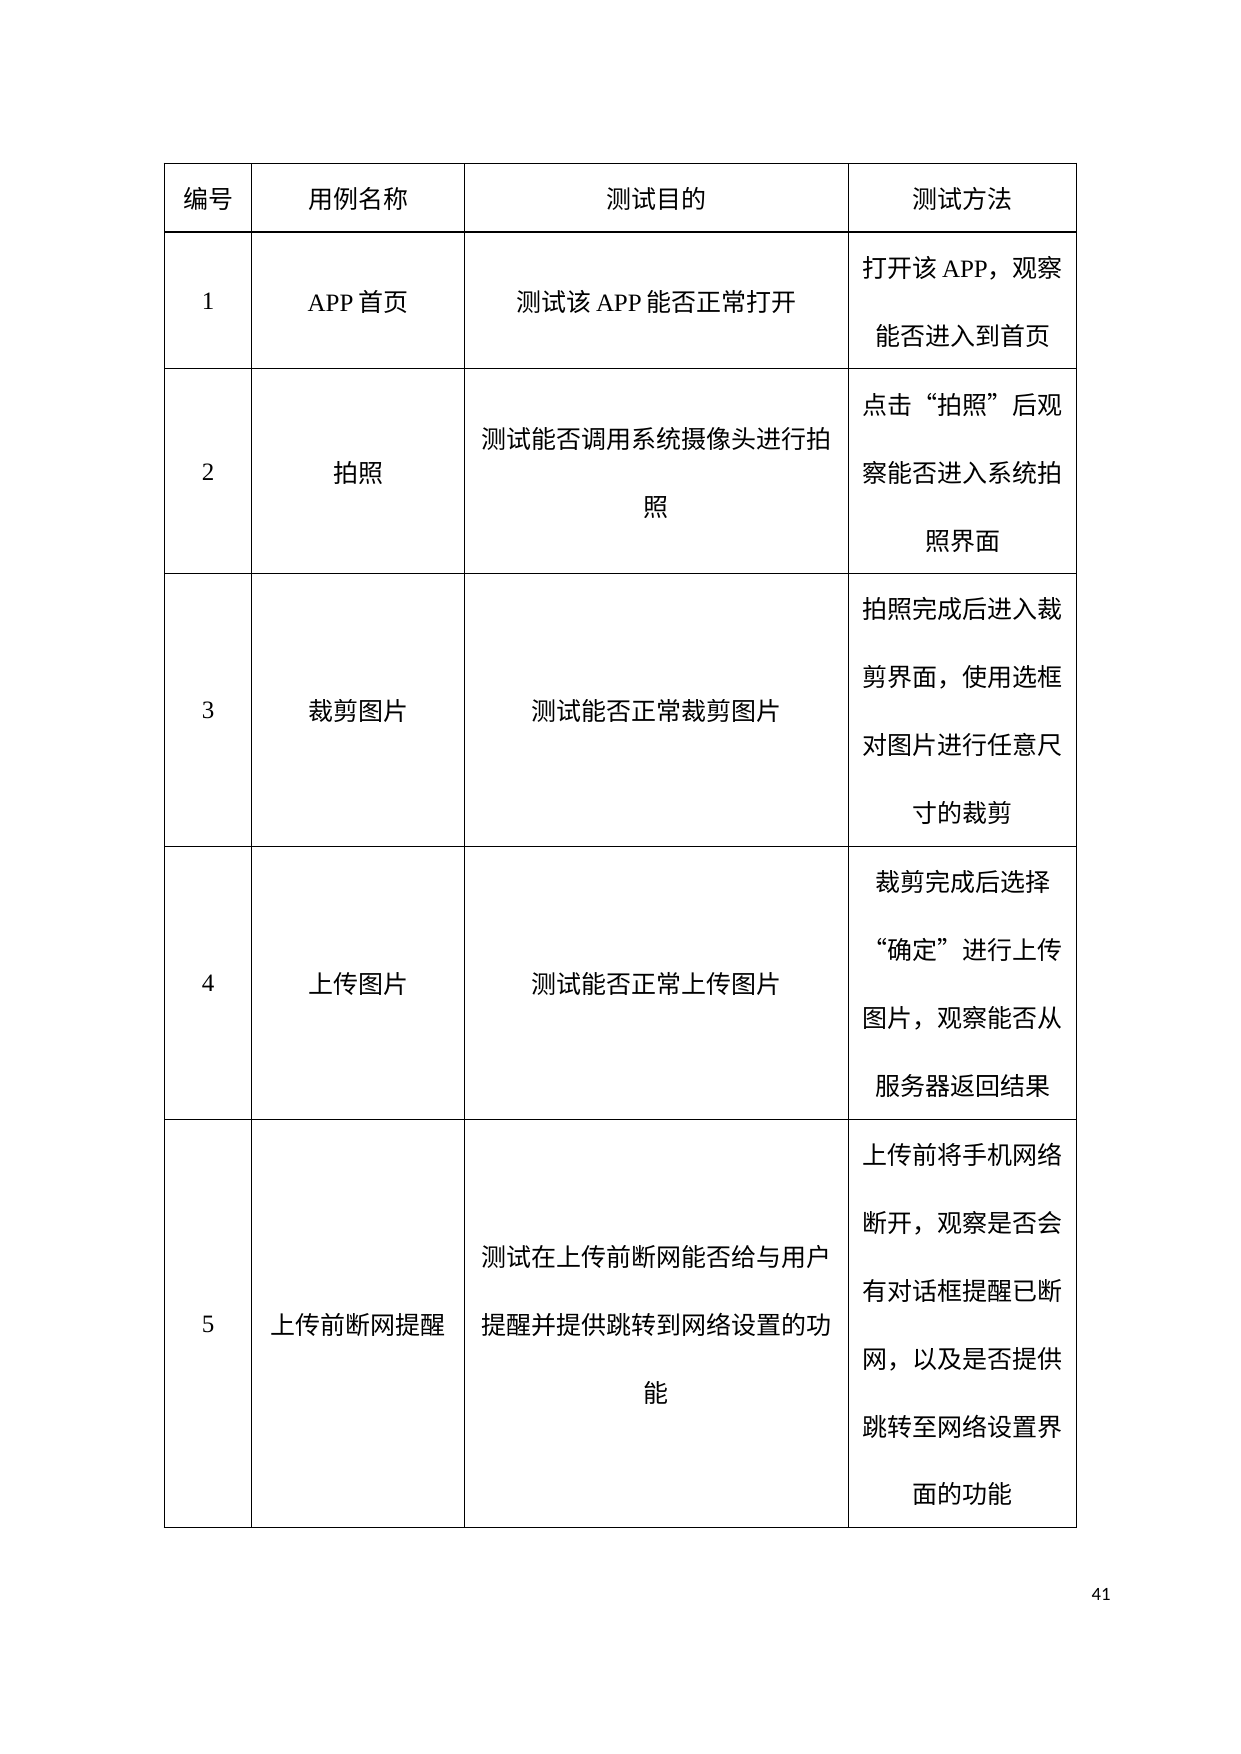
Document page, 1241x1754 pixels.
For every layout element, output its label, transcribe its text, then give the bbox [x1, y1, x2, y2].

table_cell 5 [165, 1120, 251, 1527]
table_cell 4 [165, 847, 251, 1118]
table_cell 上传前将手机网络断开，观察是否会有对话框提醒已断网，以及是否提供跳转至网络设置界面的功能 [849, 1120, 1076, 1527]
table_cell 打开该APP，观察能否进入到首页 [849, 233, 1076, 368]
table_cell 拍照 [252, 369, 464, 573]
table_cell 点击“拍照”后观察能否进入系统拍照界面 [849, 369, 1076, 573]
table_cell 上传前断网提醒 [252, 1120, 464, 1527]
table_cell 上传图片 [252, 847, 464, 1118]
table_cell 拍照完成后进入裁剪界面，使用选框对图片进行任意尺寸的裁剪 [849, 574, 1076, 846]
table_cell 裁剪图片 [252, 574, 464, 846]
table_header 用例名称 [252, 164, 464, 231]
table_cell 2 [165, 369, 251, 573]
table_cell 1 [165, 233, 251, 368]
table_header 编号 [165, 164, 251, 231]
table_cell 裁剪完成后选择“确定”进行上传图片，观察能否从服务器返回结果 [849, 847, 1076, 1118]
table_cell 测试能否调用系统摄像头进行拍照 [465, 369, 848, 573]
table_cell 测试在上传前断网能否给与用户提醒并提供跳转到网络设置的功能 [465, 1120, 848, 1527]
table_cell 测试能否正常上传图片 [465, 847, 848, 1118]
table_header 测试方法 [849, 164, 1076, 231]
table_cell 3 [165, 574, 251, 846]
table_header 测试目的 [465, 164, 848, 231]
table_cell APP首页 [252, 233, 464, 368]
table_cell 测试能否正常裁剪图片 [465, 574, 848, 846]
table_cell 测试该APP能否正常打开 [465, 233, 848, 368]
